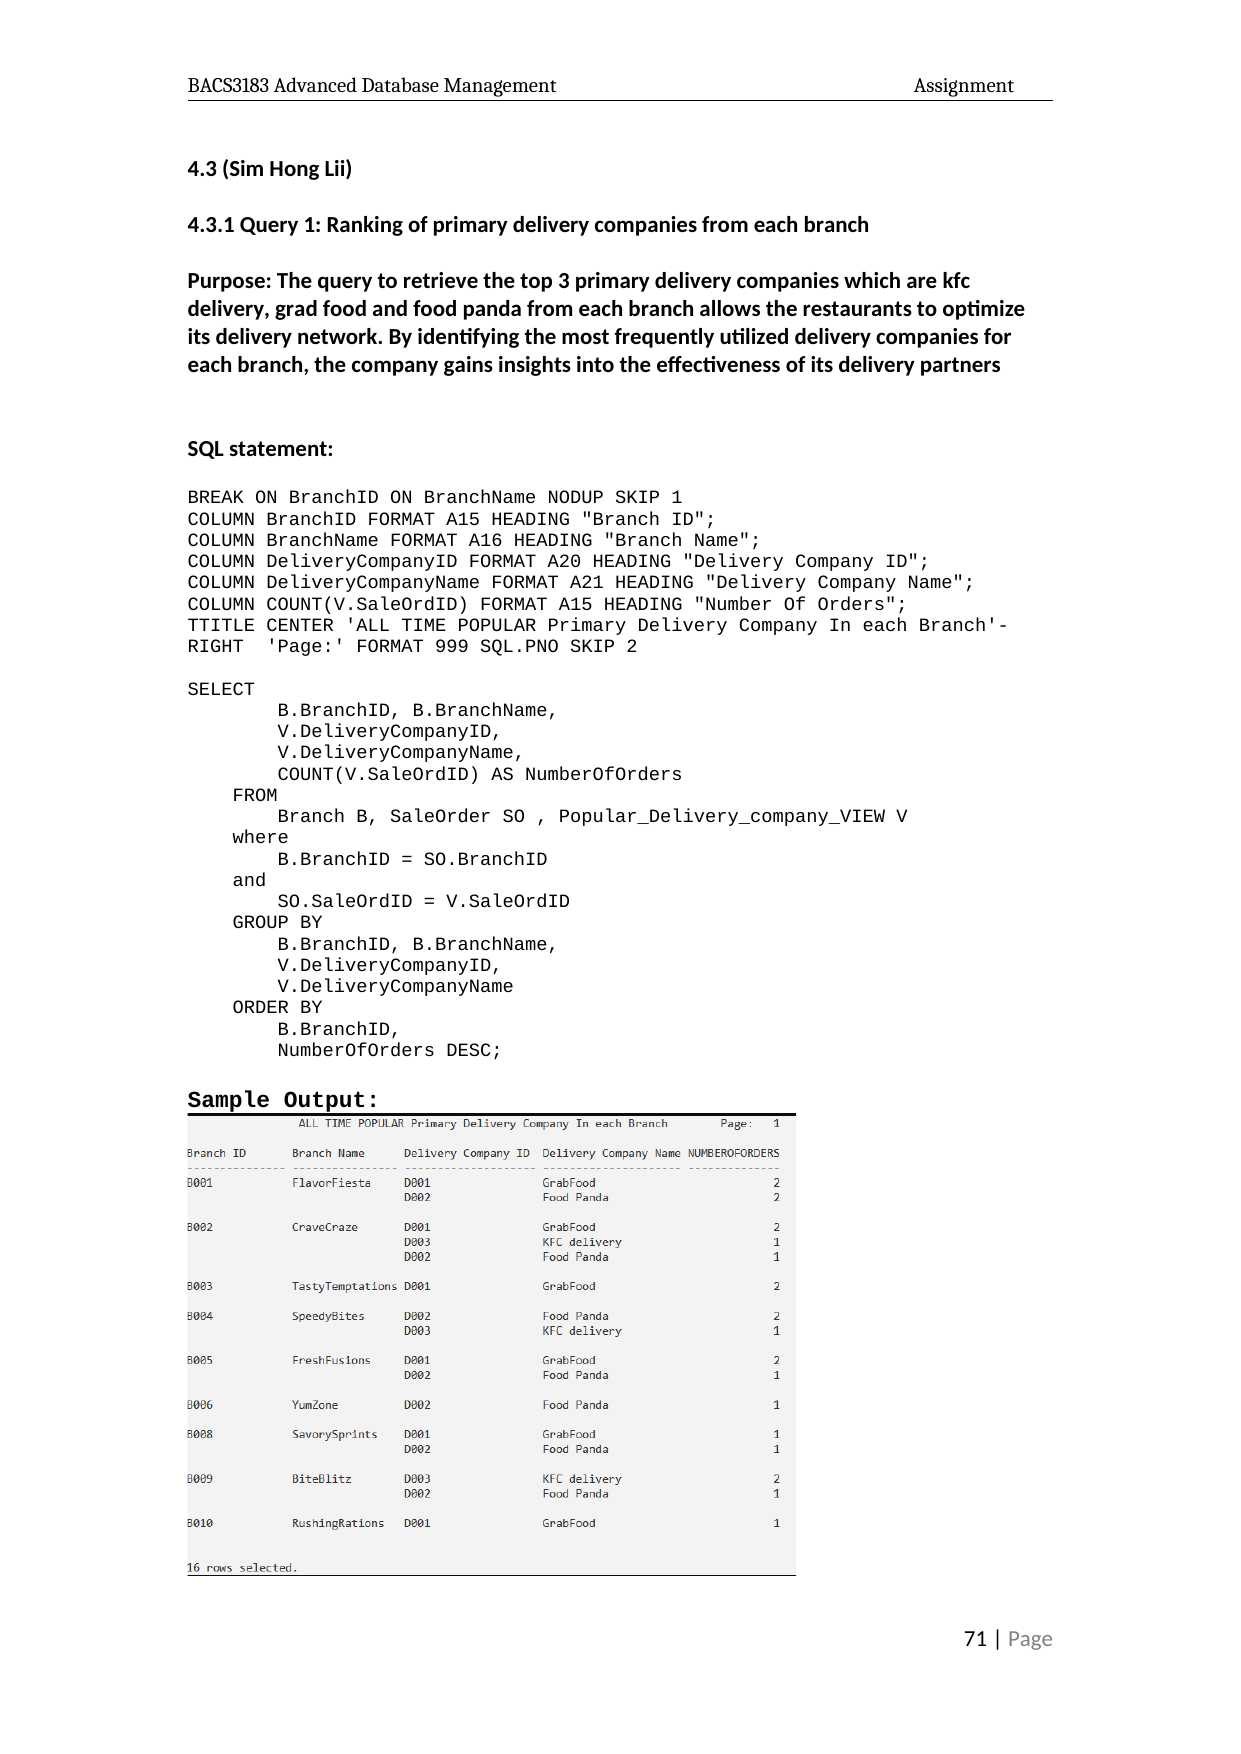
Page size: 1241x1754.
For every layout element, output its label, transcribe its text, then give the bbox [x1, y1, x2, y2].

text 4.3 (Sim Hong Lii) [187, 154, 1053, 182]
text where [187, 828, 1053, 849]
text NumberOfOrders DESC; [187, 1041, 1053, 1062]
text COLUMN COUNT(V.SaleOrdID) FORMAT A15 HEADING "Number Of Orders"; [187, 594, 1053, 616]
text B.BranchID, B.BranchName, [187, 701, 1053, 722]
text COLUMN BranchID FORMAT A15 HEADING "Branch ID"; [187, 509, 1053, 531]
text Purpose: The query to retrieve the top 3 primary delivery companies which are kfc delivery, grad food and food panda from each branch allows the restaurants to optimize its delivery network. By identifying the most frequently utilized delivery companies for each branch, the company gains insights into the effectiveness of its delivery partners [187, 266, 1053, 378]
text SQL statement: [187, 434, 1053, 462]
text COUNT(V.SaleOrdID) AS NumberOfOrders [187, 764, 1053, 786]
text B.BranchID, [187, 1019, 1053, 1041]
text COLUMN DeliveryCompanyID FORMAT A20 HEADING "Delivery Company ID"; [187, 552, 1053, 573]
text Sample Output: [187, 1088, 1053, 1114]
text SELECT [187, 679, 1053, 701]
text FROM [187, 786, 1053, 807]
text TTITLE CENTER 'ALL TIME POPULAR Primary Delivery Company In each Branch'- [187, 616, 1053, 637]
text 4.3.1 Query 1: Ranking of primary delivery companies from each branch [187, 210, 1053, 238]
text ORDER BY [187, 998, 1053, 1019]
text BREAK ON BranchID ON BranchName NODUP SKIP 1 [187, 488, 1053, 509]
text RIGHT 'Page:' FORMAT 999 SQL.PNO SKIP 2 [187, 637, 1053, 658]
text V.DeliveryCompanyName [187, 977, 1053, 998]
text COLUMN DeliveryCompanyName FORMAT A21 HEADING "Delivery Company Name"; [187, 573, 1053, 594]
text GROUP BY [187, 913, 1053, 934]
text V.DeliveryCompanyID, [187, 722, 1053, 743]
text SO.SaleOrdID = V.SaleOrdID [187, 892, 1053, 913]
text V.DeliveryCompanyName, [187, 743, 1053, 764]
text V.DeliveryCompanyID, [187, 956, 1053, 977]
text B.BranchID, B.BranchName, [187, 934, 1053, 956]
text Branch B, SaleOrder SO , Popular_Delivery_company_VIEW V [187, 807, 1053, 828]
picture [187, 1113, 797, 1576]
text COLUMN BranchName FORMAT A16 HEADING "Branch Name"; [187, 531, 1053, 552]
text and [187, 871, 1053, 892]
text B.BranchID = SO.BranchID [187, 849, 1053, 871]
